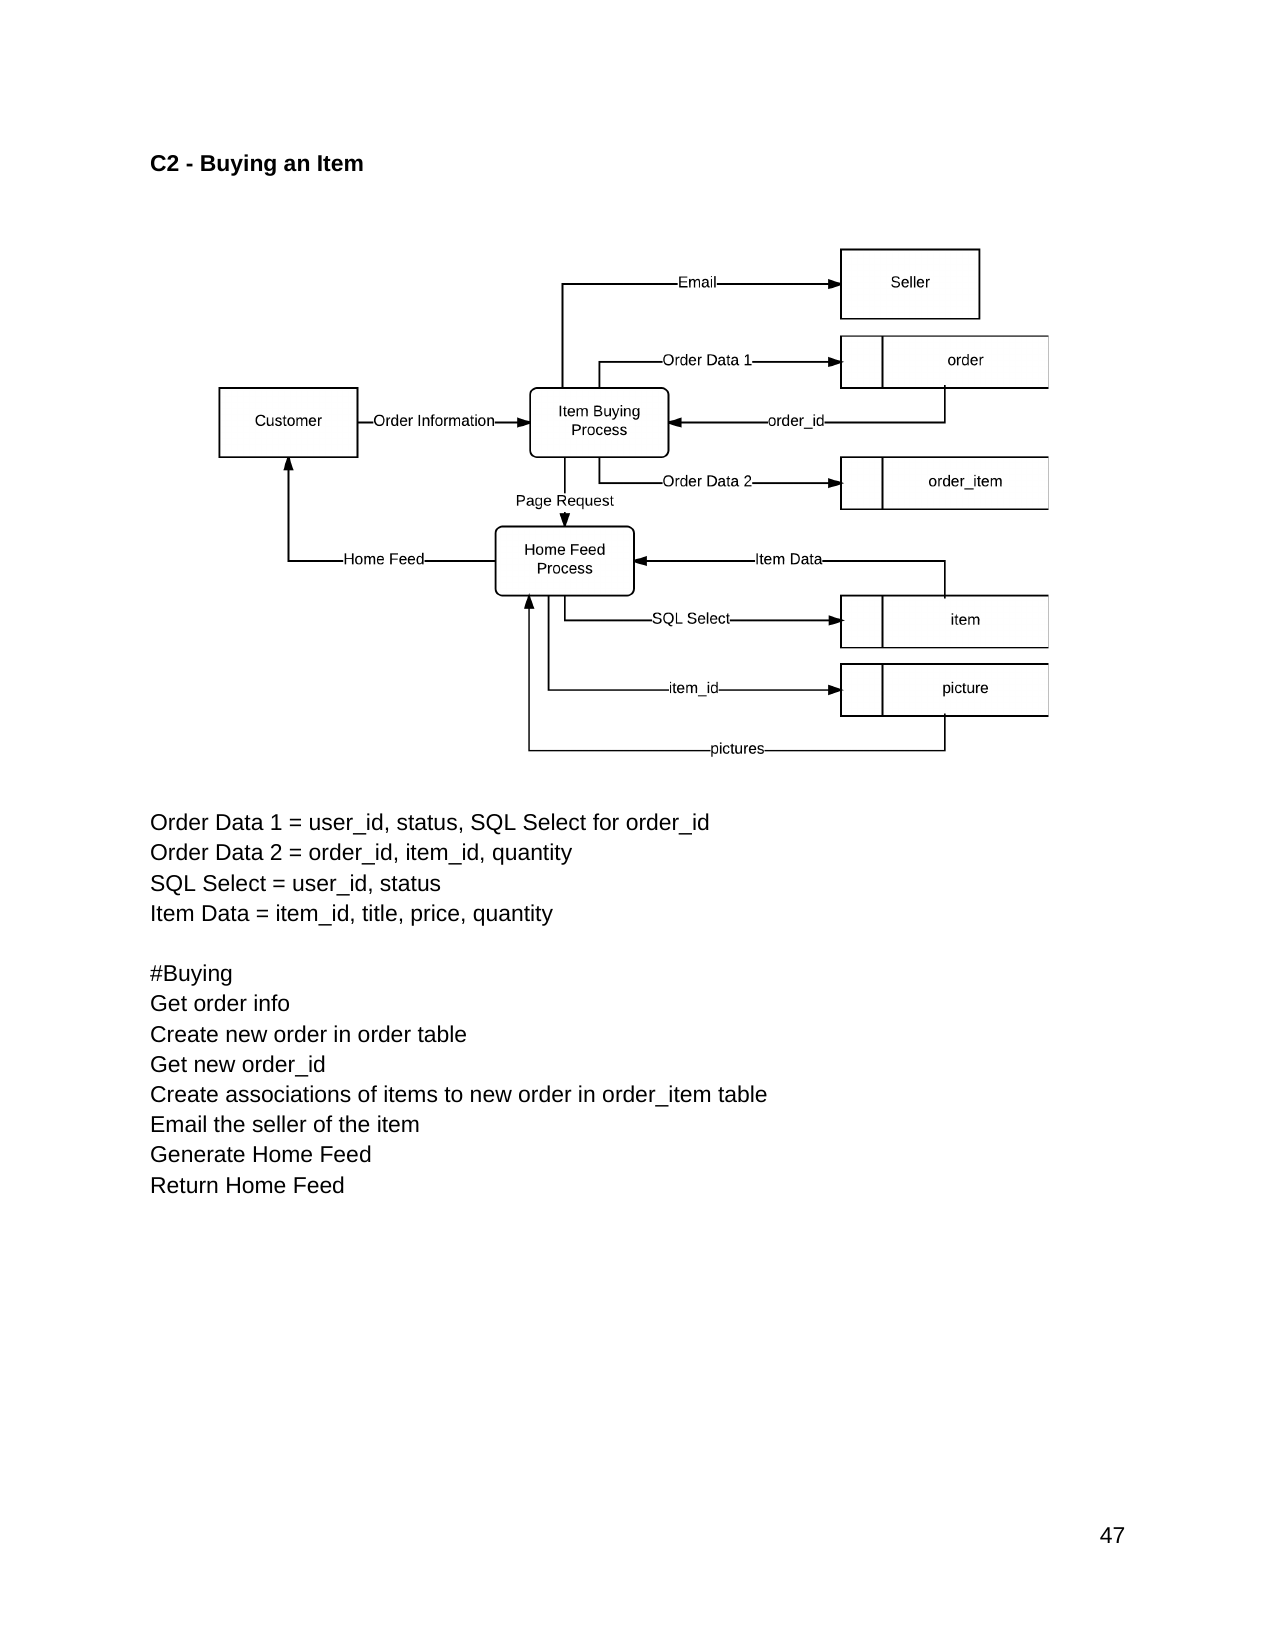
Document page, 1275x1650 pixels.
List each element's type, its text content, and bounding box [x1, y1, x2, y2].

text Get order info [150, 990, 1125, 1017]
text #Buying [150, 960, 1125, 986]
text Item Data = item_id, title, price, quantity [150, 900, 1125, 926]
text Email the seller of the item [150, 1111, 1125, 1137]
text SQL Select = user_id, status [150, 869, 1125, 896]
text Create new order in order table [150, 1021, 1125, 1047]
picture [150, 180, 1100, 806]
text C2 - Buying an Item [150, 150, 1125, 176]
text Return Home Feed [150, 1172, 1125, 1198]
text Order Data 1 = user_id, status, SQL Select for order_id [150, 809, 1125, 835]
text Generate Home Feed [150, 1141, 1125, 1168]
text Order Data 2 = order_id, item_id, quantity [150, 839, 1125, 866]
text Get new order_id [150, 1051, 1125, 1077]
text Create associations of items to new order in order_item table [150, 1081, 1125, 1107]
